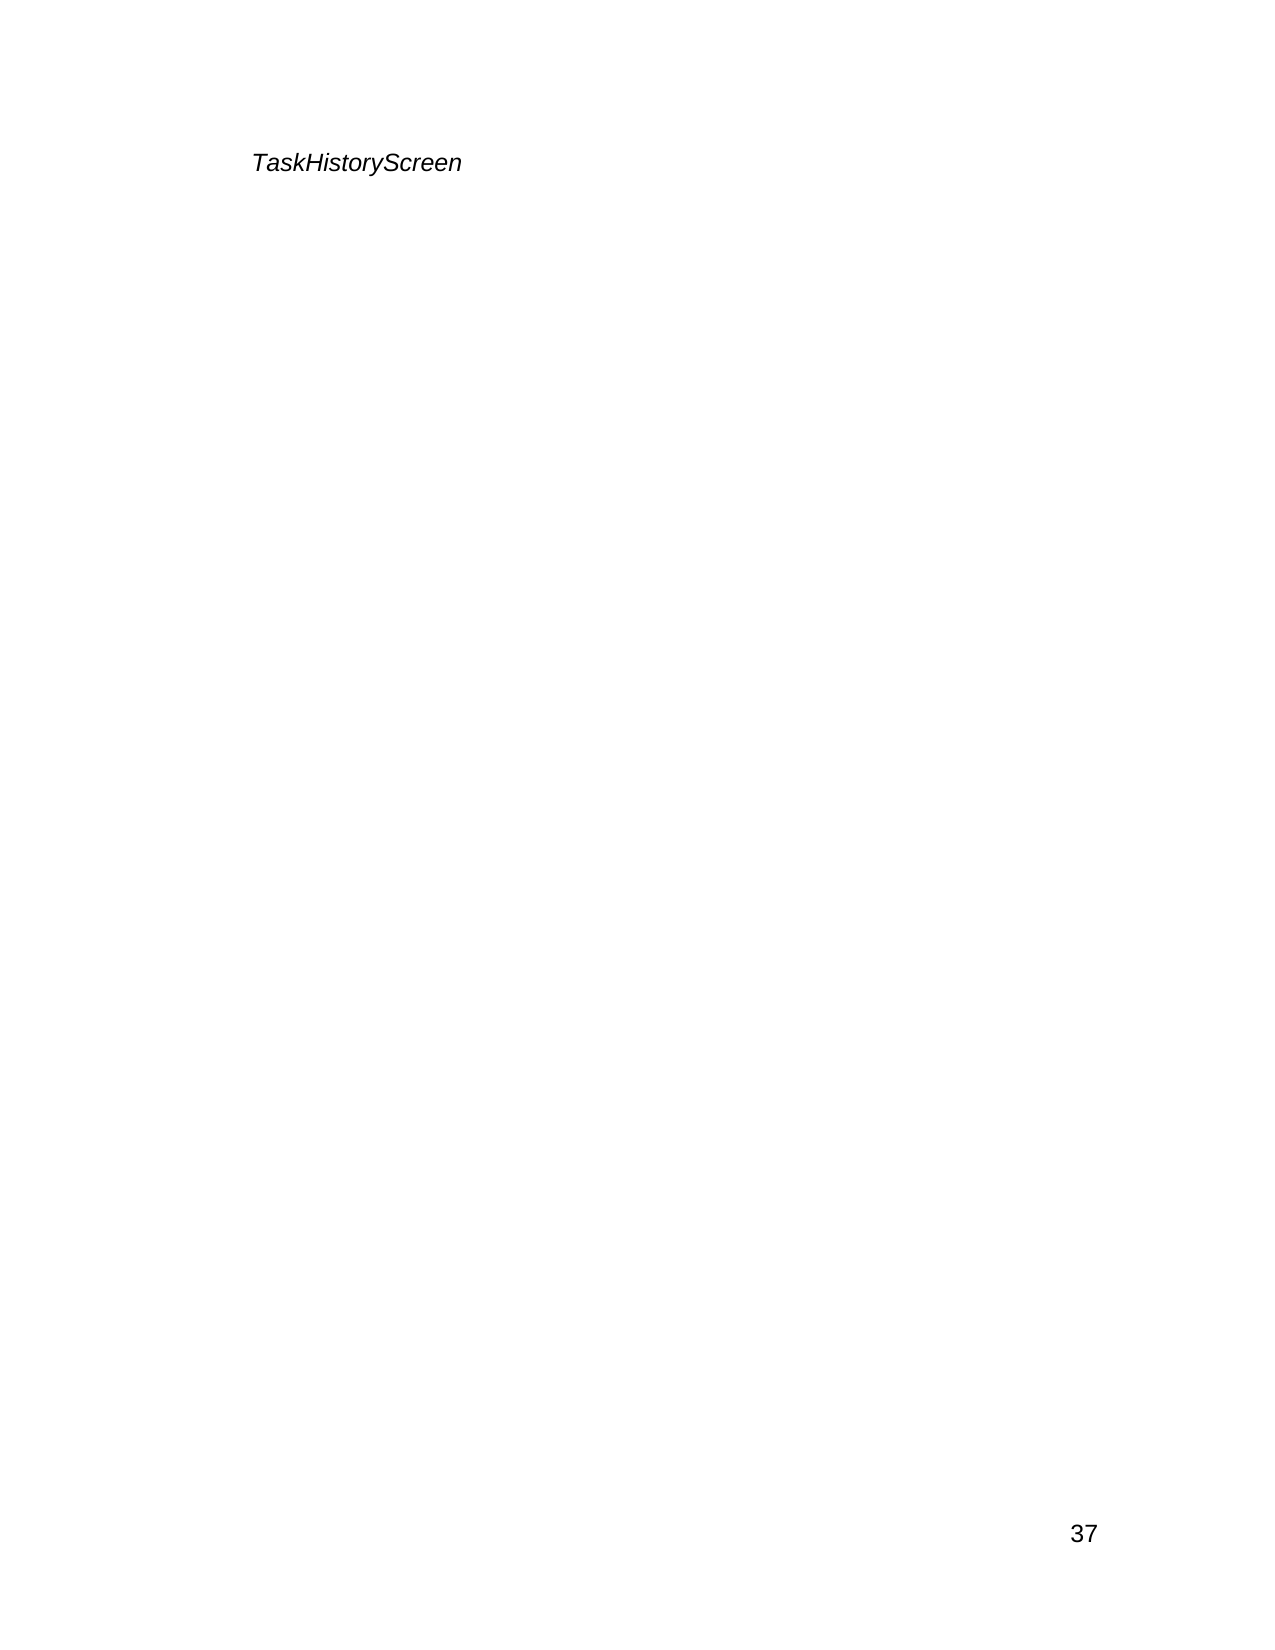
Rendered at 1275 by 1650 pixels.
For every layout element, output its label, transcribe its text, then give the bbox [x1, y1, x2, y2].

subtitle TaskHistoryScreen [177, 148, 1098, 176]
